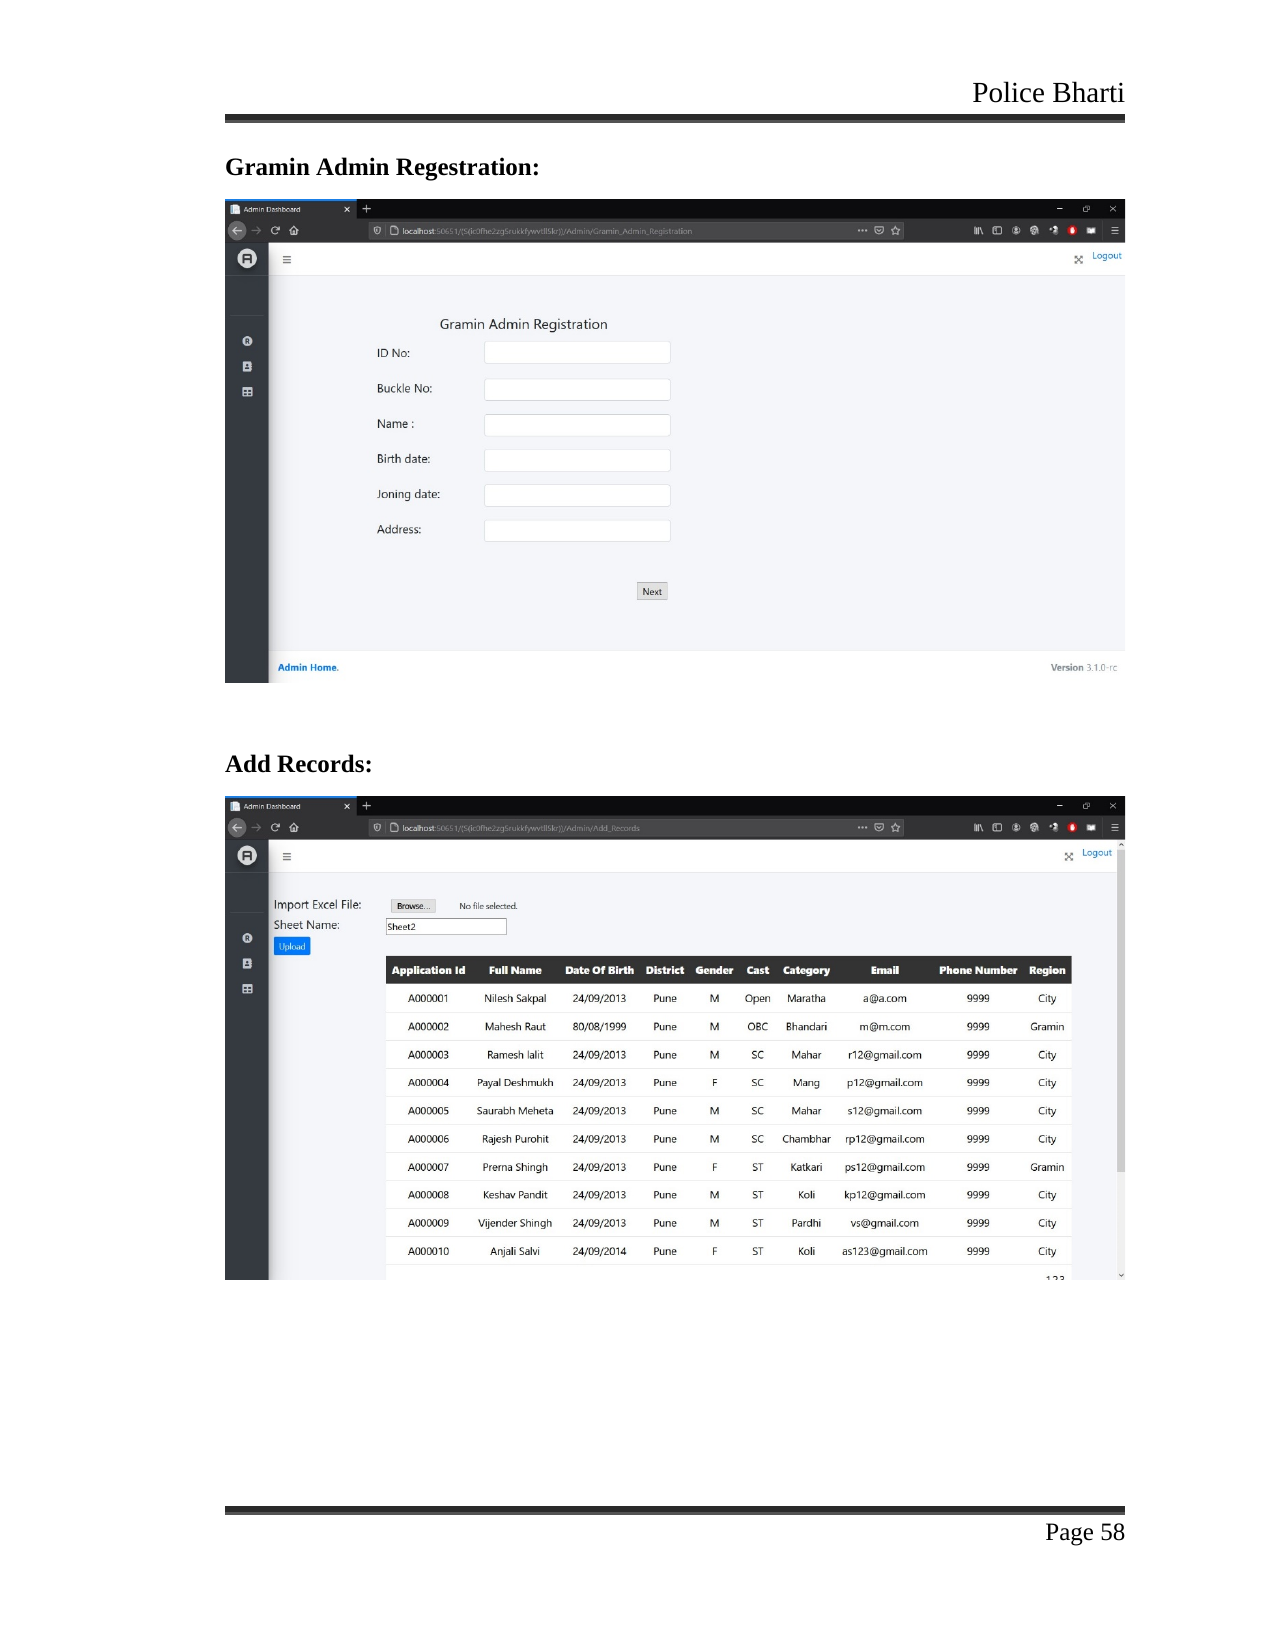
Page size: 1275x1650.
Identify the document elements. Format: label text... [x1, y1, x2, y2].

text Gramin Admin Regestration: [225, 152, 1125, 181]
picture [225, 796, 1125, 1280]
picture [225, 199, 1125, 683]
text Add Records: [225, 749, 1125, 778]
